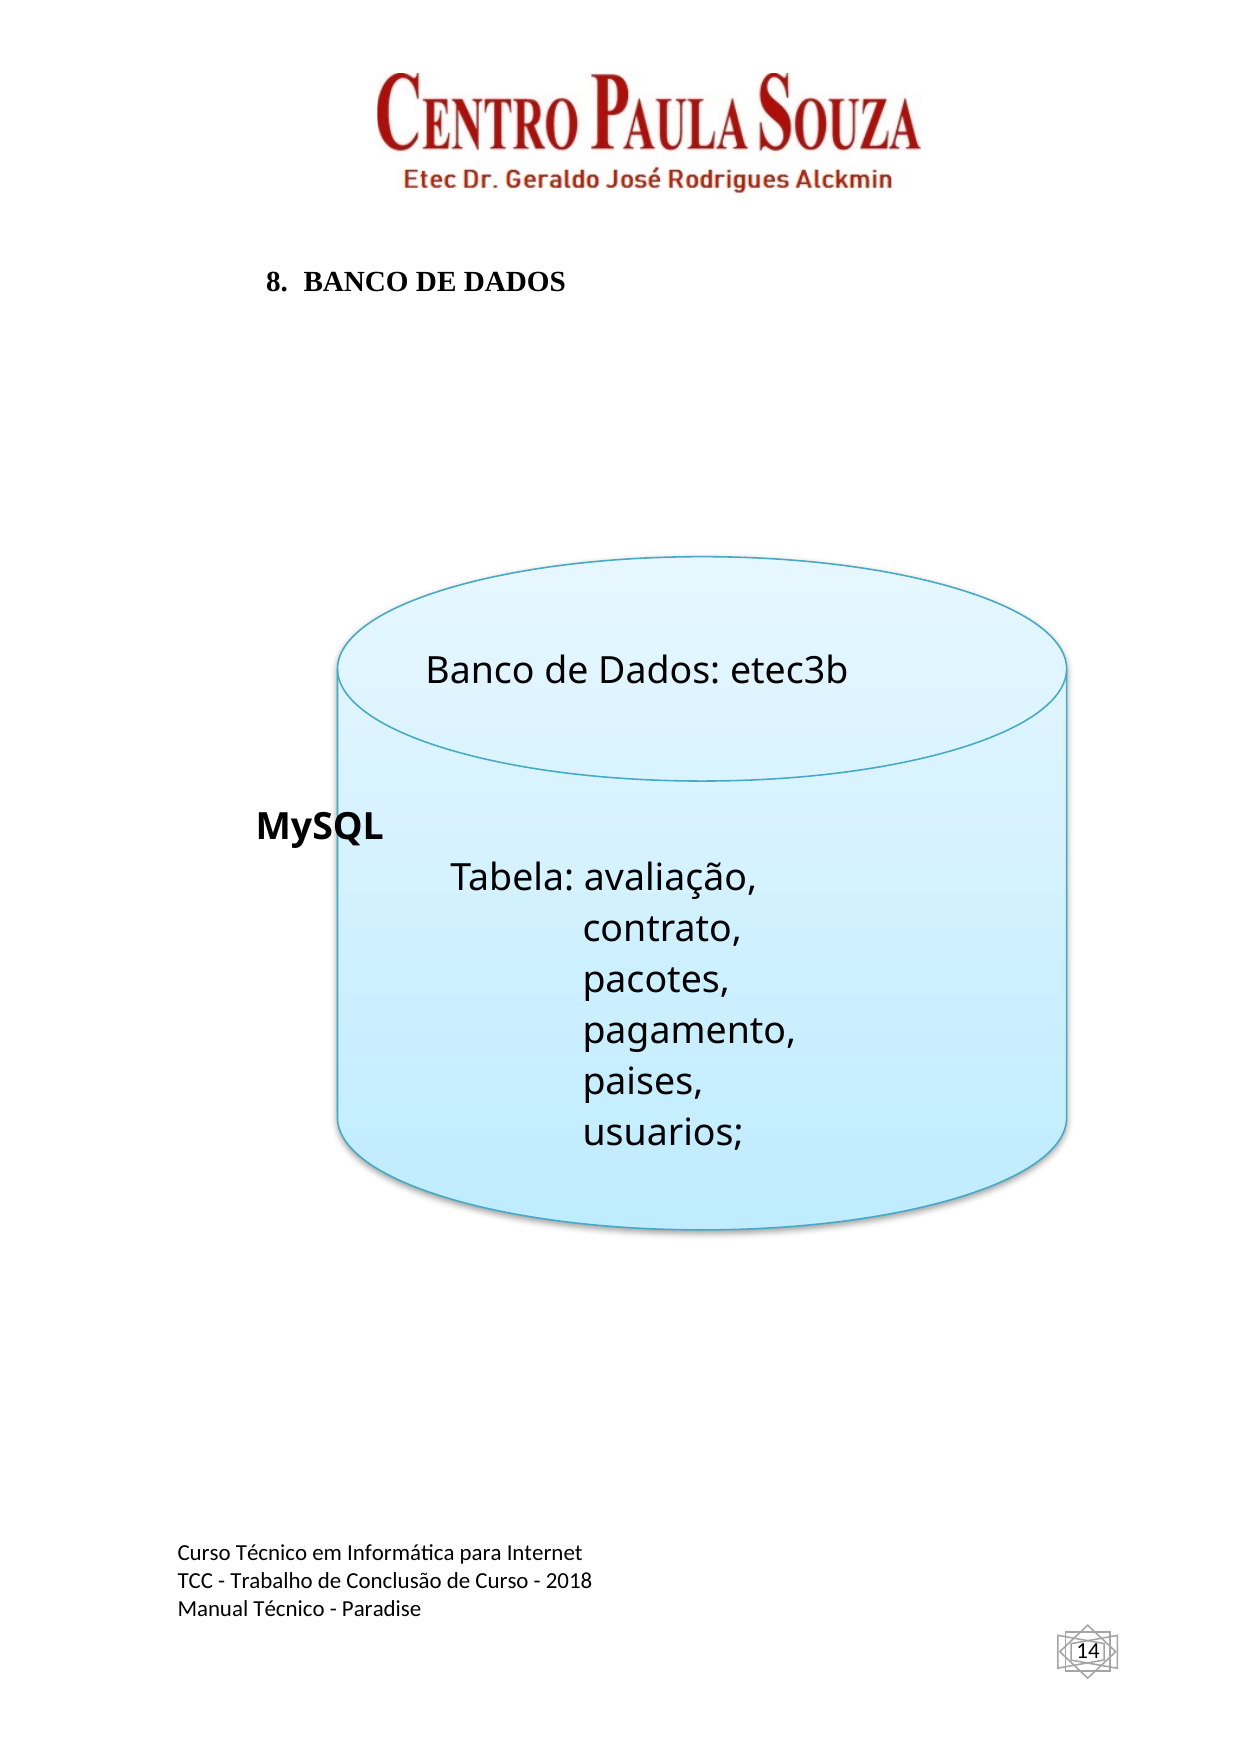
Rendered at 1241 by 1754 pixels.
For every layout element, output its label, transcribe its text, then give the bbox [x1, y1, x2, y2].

subtitle BANCO DE DADOS [266, 264, 1122, 297]
picture [377, 73, 922, 201]
